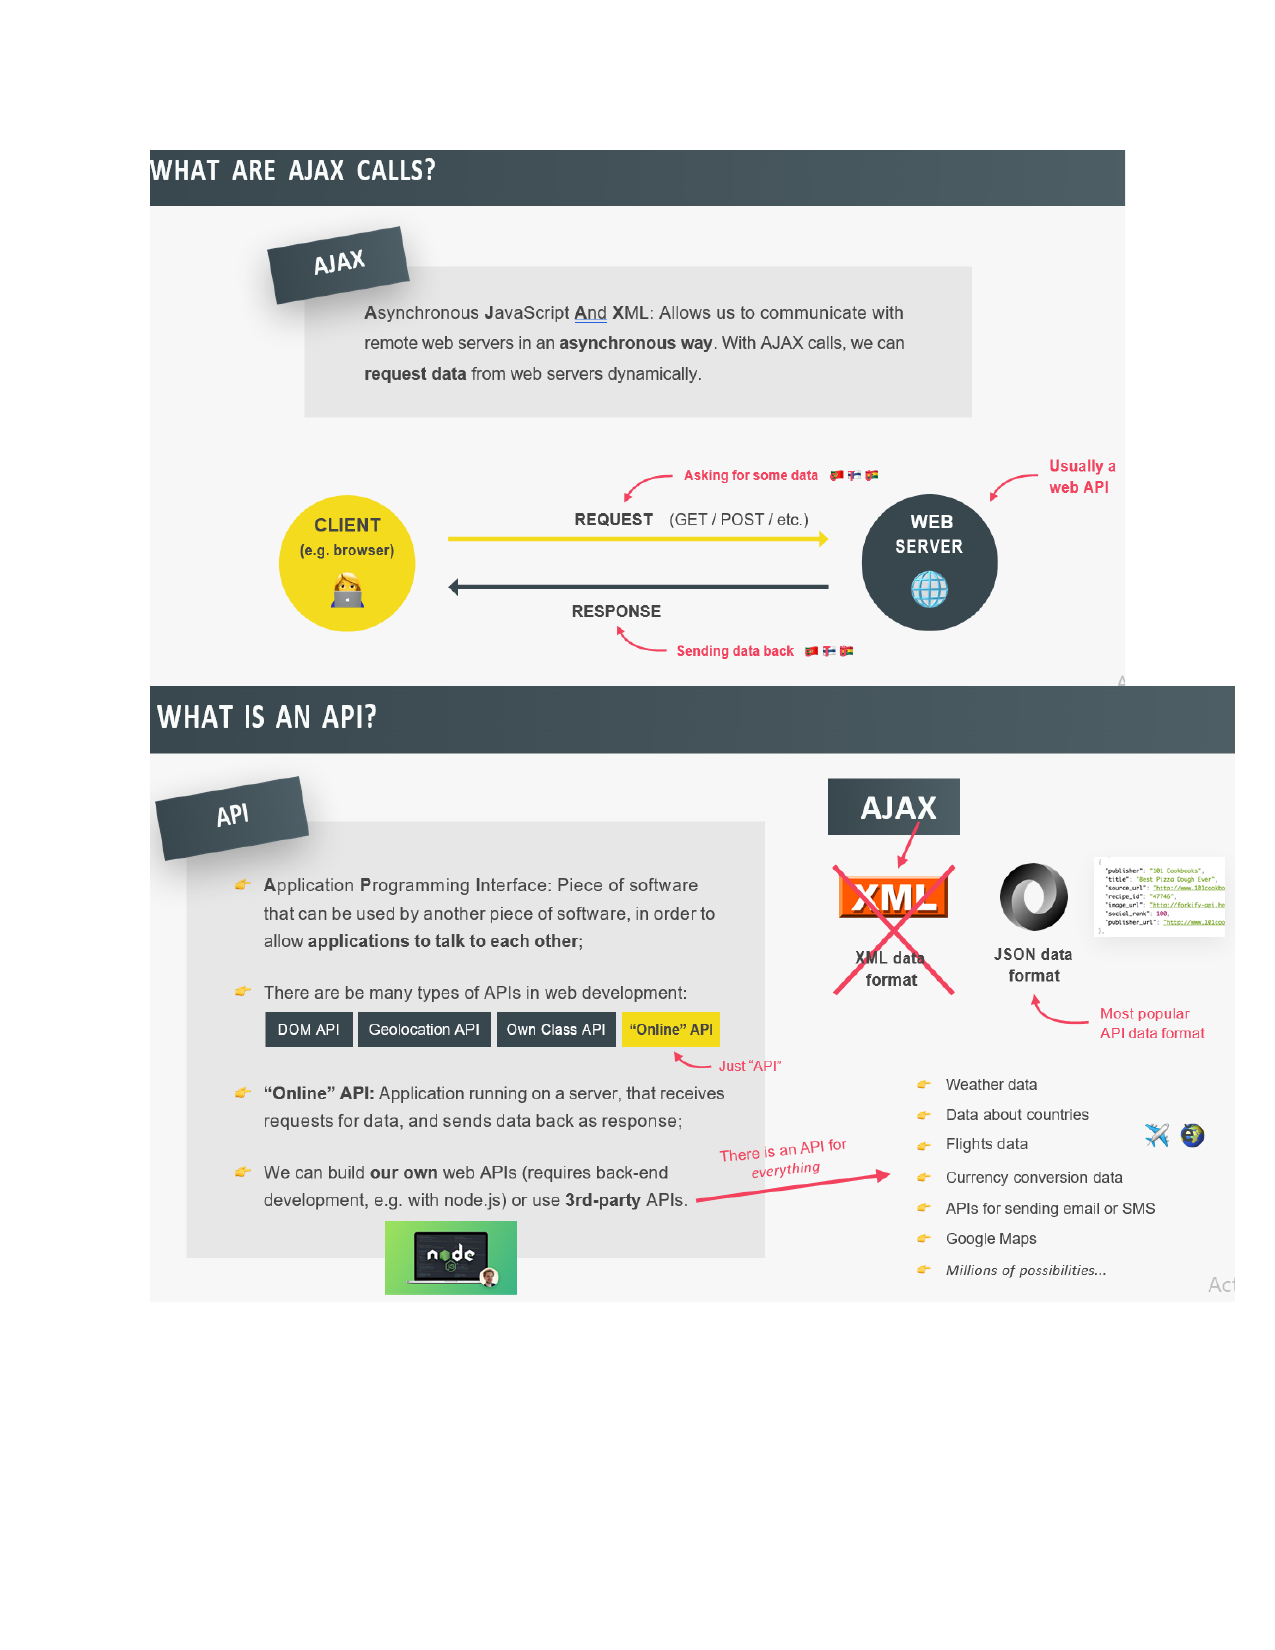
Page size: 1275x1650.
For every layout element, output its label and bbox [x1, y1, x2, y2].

picture [150, 150, 1235, 1302]
